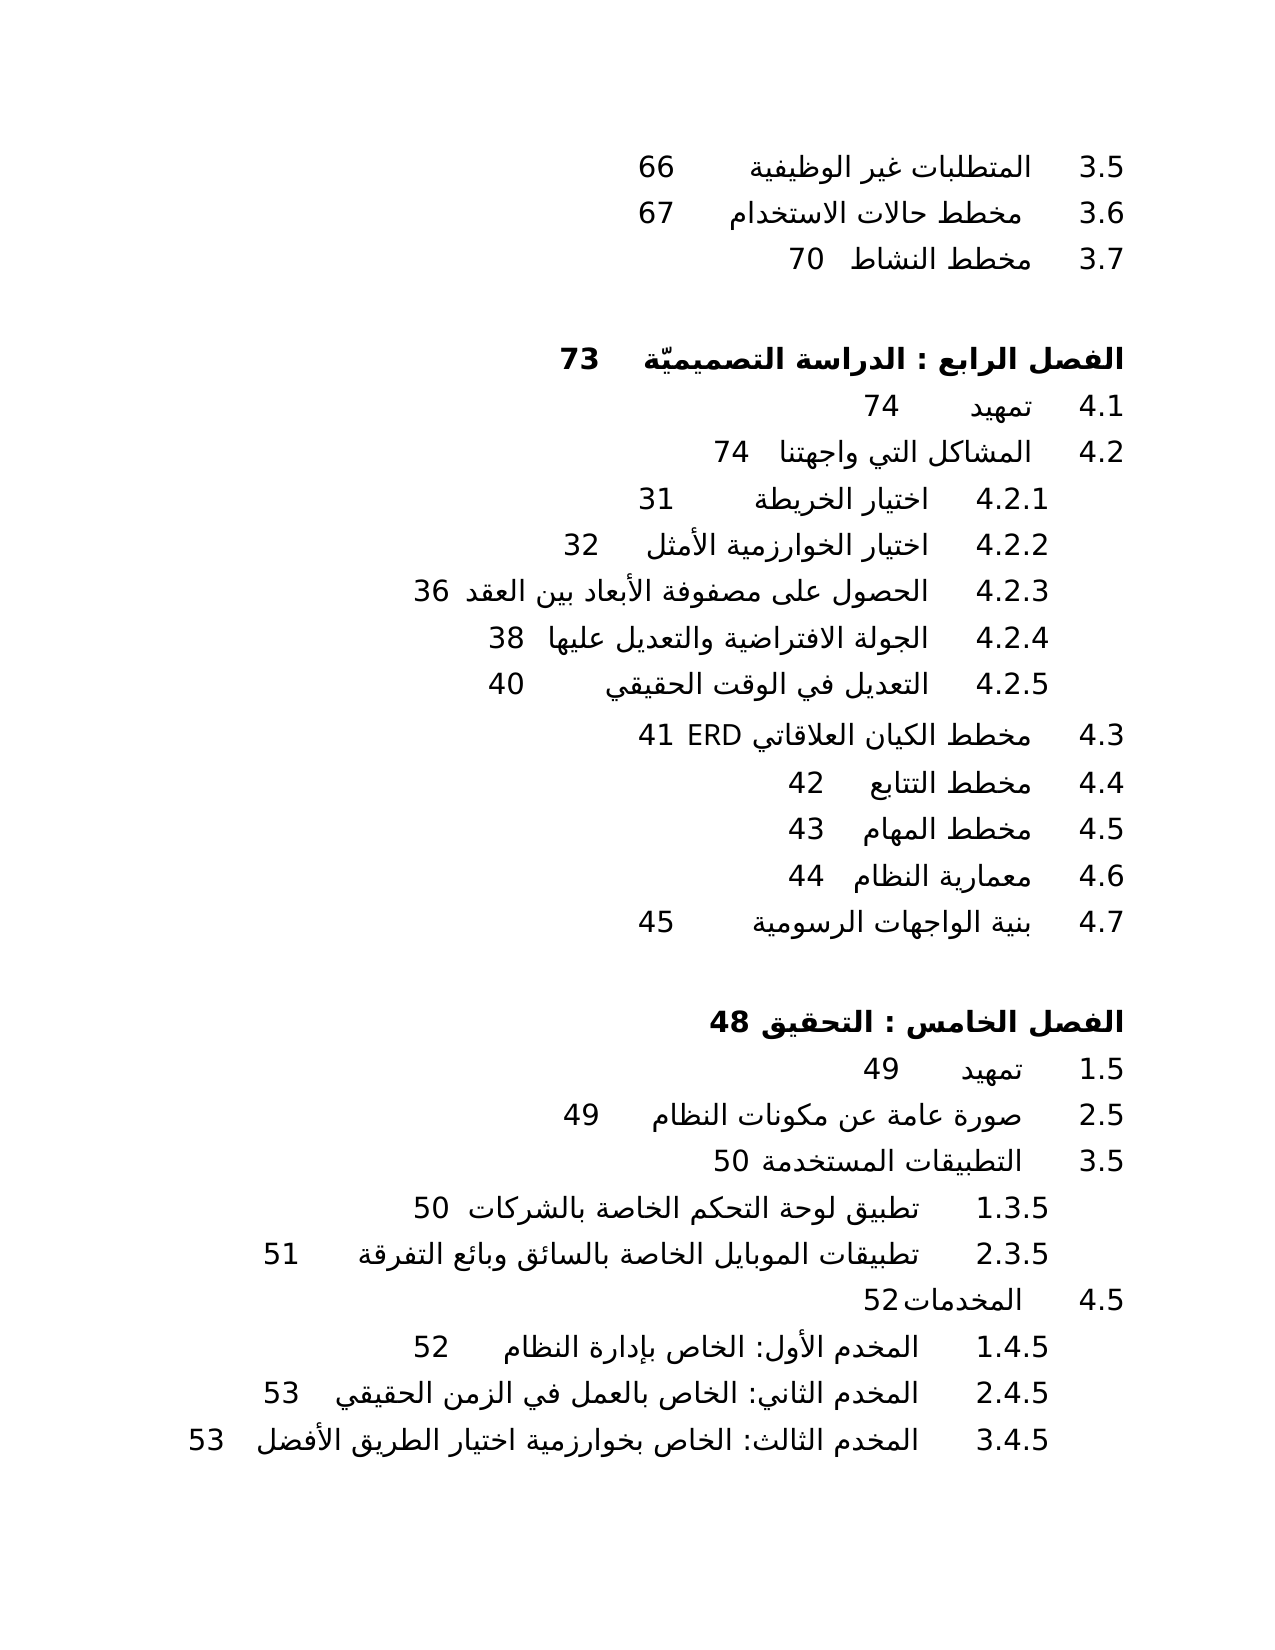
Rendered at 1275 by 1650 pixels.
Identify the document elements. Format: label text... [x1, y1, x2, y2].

text 4.2 المشاكل التي واجهتنا 74 [150, 436, 1125, 470]
text الفصل الخامس : التحقيق 48 [150, 1005, 1125, 1039]
text 4.2.2 اختيار الخوارزمية الأمثل 32 [150, 528, 1050, 562]
text 3.5 المتطلبات غير الوظيفية 66 [150, 150, 1125, 184]
text 2.4.5 المخدم الثاني: الخاص بالعمل في الزمن الحقيقي 53 [150, 1376, 1050, 1410]
text 4.5 مخطط المهام 43 [150, 813, 1125, 847]
text 1.4.5 المخدم الأول: الخاص بإدارة النظام 52 [150, 1330, 1050, 1364]
text 2.5 صورة عامة عن مكونات النظام 49 [150, 1098, 1125, 1132]
text 4.2.4 الجولة الافتراضية والتعديل عليها 38 [150, 621, 1050, 655]
text 1.5 تمهيد 49 [150, 1052, 1125, 1086]
text 4.3 مخطط الكيان العلاقاتي ERD 41 [150, 714, 1125, 753]
text 4.2.5 التعديل في الوقت الحقيقي 40 [150, 667, 1050, 701]
text 4.6 معمارية النظام 44 [150, 859, 1125, 893]
text 2.3.5 تطبيقات الموبايل الخاصة بالسائق وبائع التفرقة 51 [150, 1237, 1125, 1271]
text 4.2.1 اختيار الخريطة 31 [150, 482, 1050, 516]
text 4.4 مخطط التتابع 42 [150, 766, 1125, 800]
text 1.3.5 تطبيق لوحة التحكم الخاصة بالشركات 50 [150, 1191, 1125, 1225]
text 3.5 التطبيقات المستخدمة 50 [150, 1145, 1125, 1179]
text 4.7 بنية الواجهات الرسومية 45 [150, 905, 1125, 939]
text 3.6 مخطط حالات الاستخدام 67 [150, 196, 1125, 230]
text 4.2.3 الحصول على مصفوفة الأبعاد بين العقد 36 [150, 575, 1050, 609]
text 4.5 المخدمات 52 [150, 1284, 1125, 1318]
text 3.7 مخطط النشاط 70 [150, 243, 1125, 277]
text 3.4.5 المخدم الثالث: الخاص بخوارزمية اختيار الطريق الأفضل 53 [150, 1423, 1050, 1457]
text الفصل الرابع : الدراسة التصميميّة 73 [150, 342, 1125, 376]
text 4.1 تمهيد 74 [150, 389, 1125, 423]
